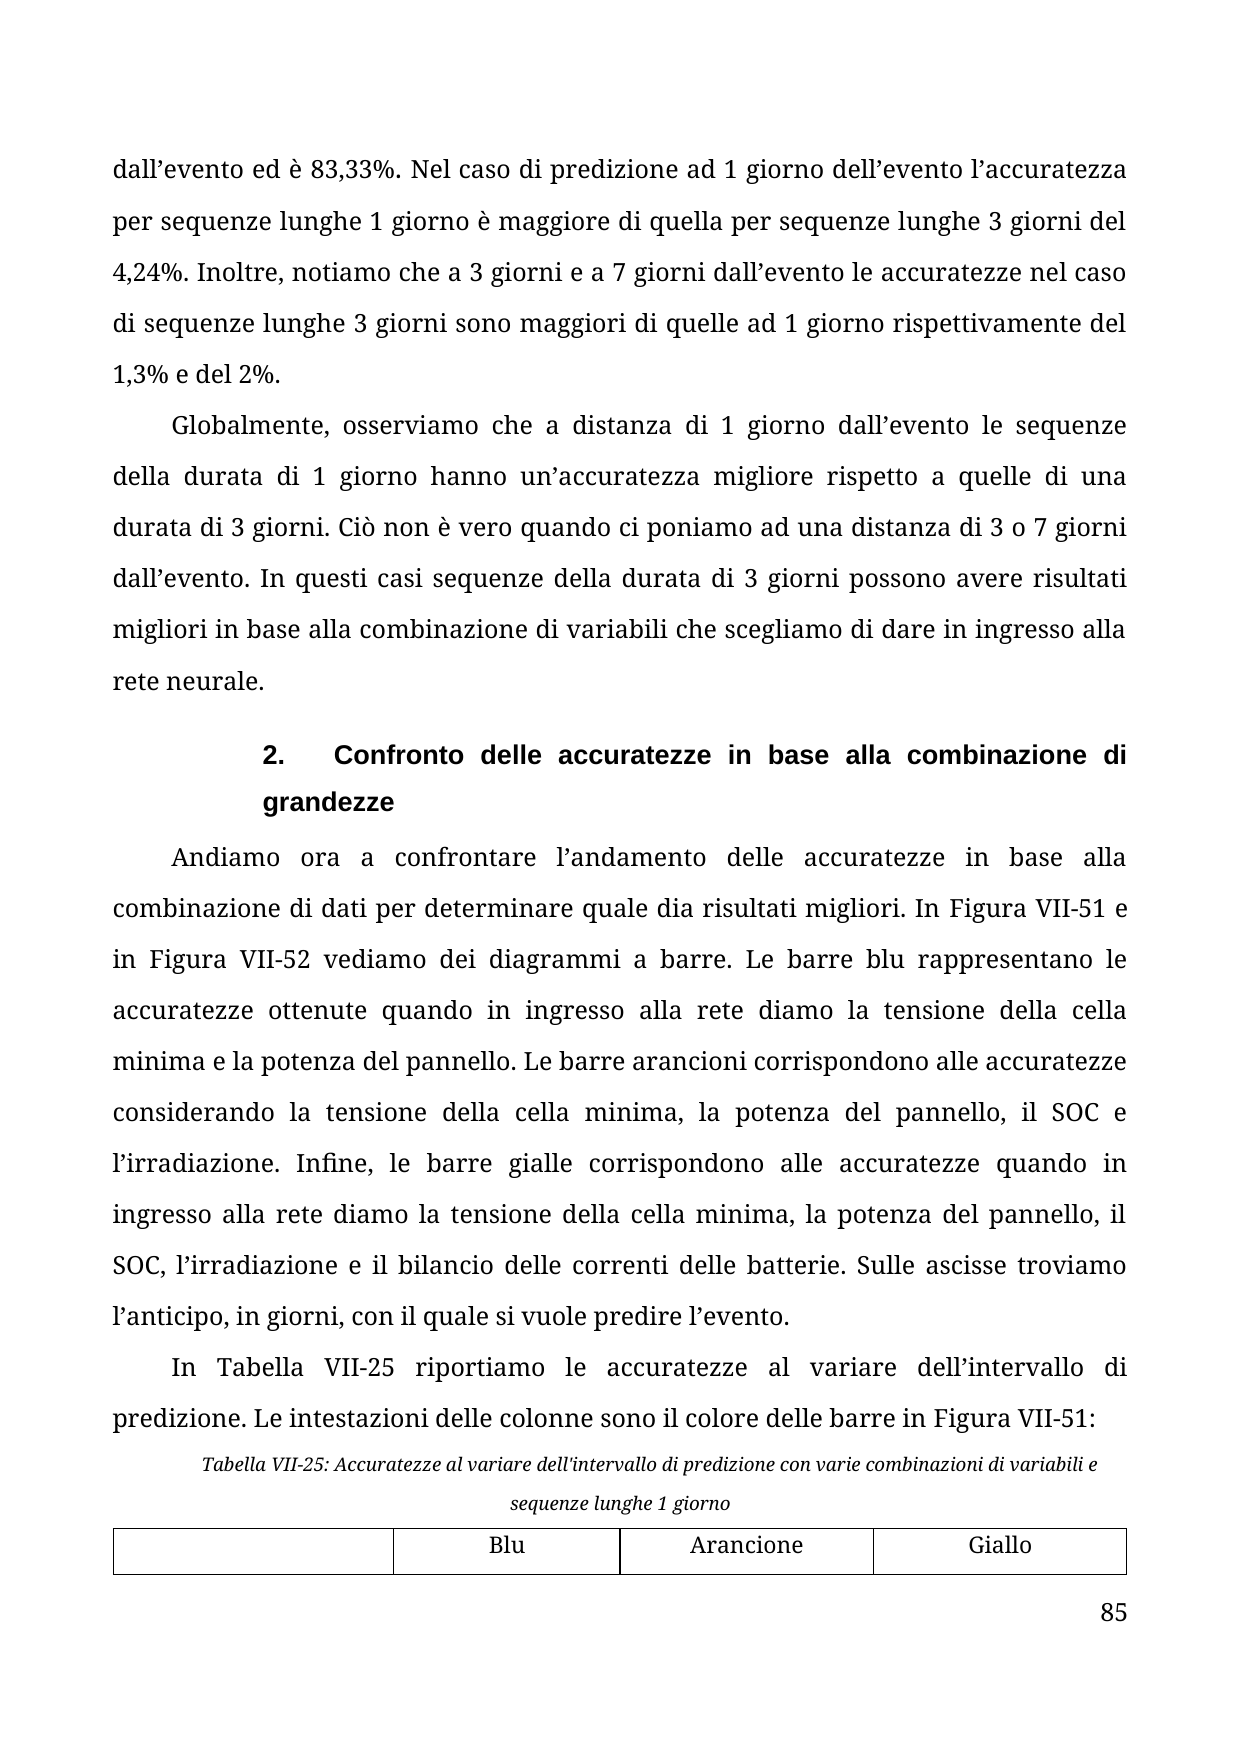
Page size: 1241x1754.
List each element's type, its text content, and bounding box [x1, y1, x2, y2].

table_header Giallo [874, 1529, 1126, 1574]
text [112, 150, 1128, 391]
table_header Blu [394, 1529, 619, 1574]
subtitle Confronto delle accuratezze in base alla combinazione di grandezze [262, 739, 1128, 817]
table_header Arancione [621, 1529, 873, 1574]
table_header [114, 1529, 393, 1574]
text Globalmente, osserviamo che a distanza di 1 giorno dall’evento le sequenze della durata di 1 giorno hanno un’accuratezza migliore rispetto a quelle di una durata di 3 giorni. Ciò non è vero quando ci poniamo ad una distanza di 3 o 7 giorni dall’evento. In questi casi sequenze della durata di 3 giorni possono avere risultati migliori in base alla combinazione di variabili che scegliamo di dare in ingresso alla rete neurale. [112, 408, 1128, 697]
